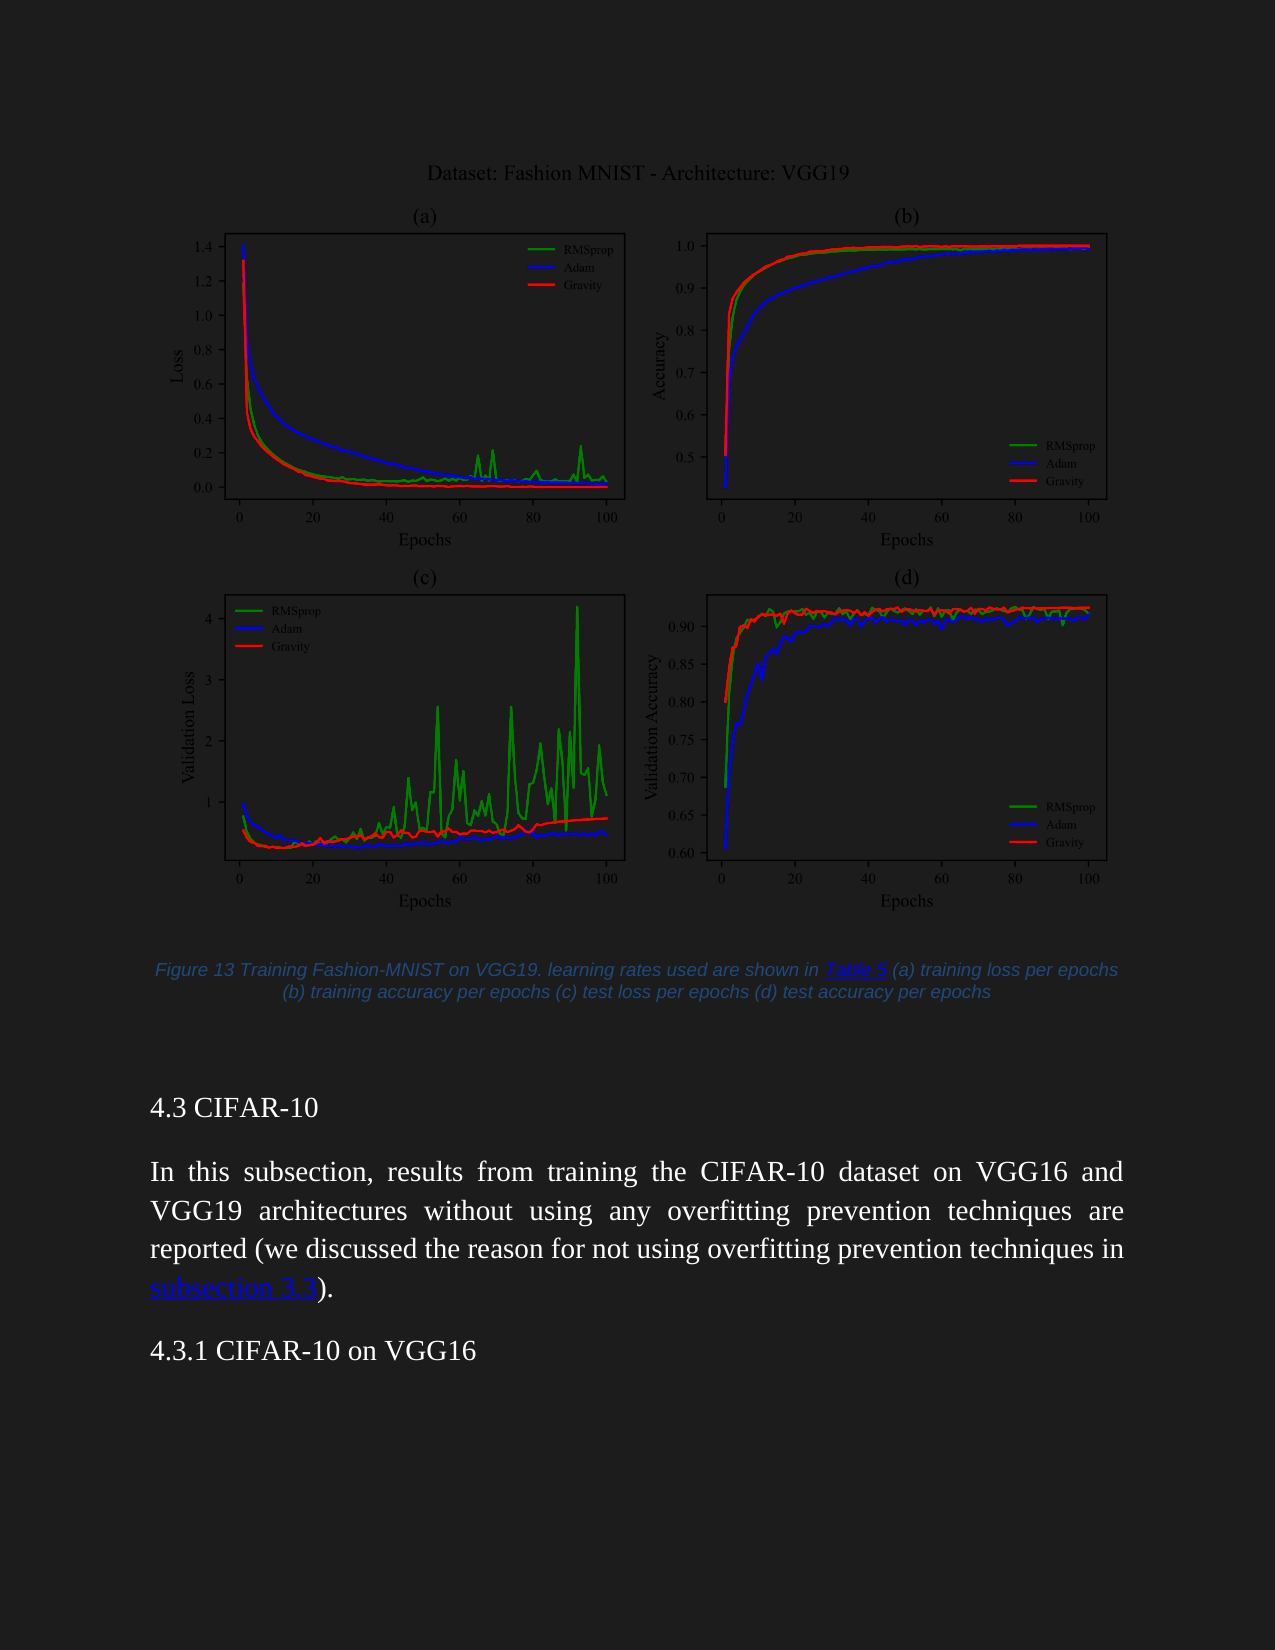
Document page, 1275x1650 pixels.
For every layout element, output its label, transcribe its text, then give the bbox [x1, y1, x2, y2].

subtitle 4.3 CIFAR-10 [150, 1091, 1125, 1124]
text In this subsection, results from training the CIFAR-10 dataset on VGG16 and VGG19 architectures without using any overfitting prevention techniques are reported (we discussed the reason for not using overfitting prevention techniques in subsection 3.3). [150, 1154, 1125, 1303]
subtitle 4.3.1 CIFAR-10 on VGG16 [150, 1333, 1125, 1367]
picture [150, 150, 1125, 930]
text Figure 13 Training Fashion-MNIST on VGG19. learning rates used are shown in Table 5 (a) training loss per epochs (b) training accuracy per epochs (c) test loss per epochs (d) test accuracy per epochs [150, 959, 1125, 1002]
